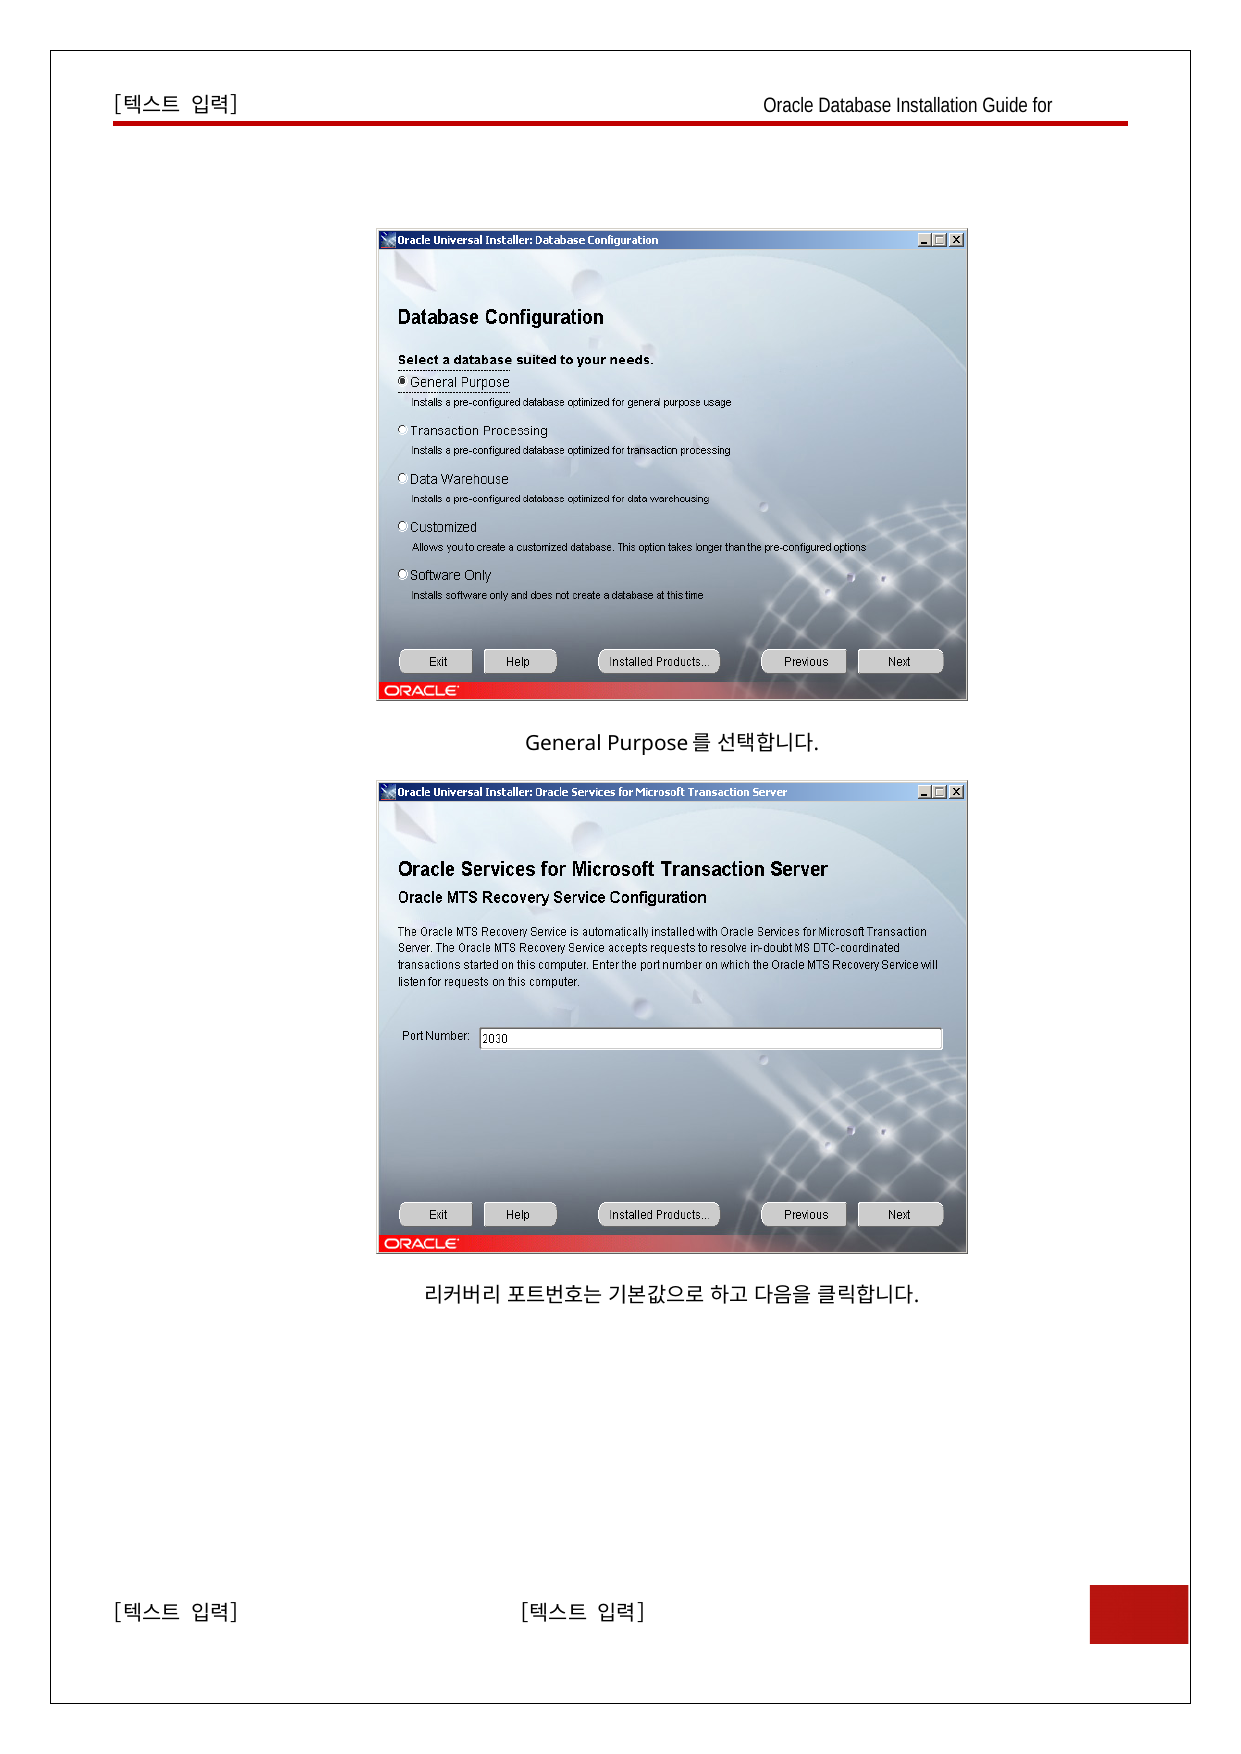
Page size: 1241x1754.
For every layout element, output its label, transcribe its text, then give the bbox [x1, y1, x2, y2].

picture [1089, 1585, 1189, 1644]
picture [376, 780, 968, 1254]
text General Purpose를 선택합니다. [216, 726, 1128, 756]
text 리커버리 포트번호는 기본값으로 하고 다음을 클릭합니다. [216, 1278, 1128, 1309]
picture [376, 228, 968, 701]
